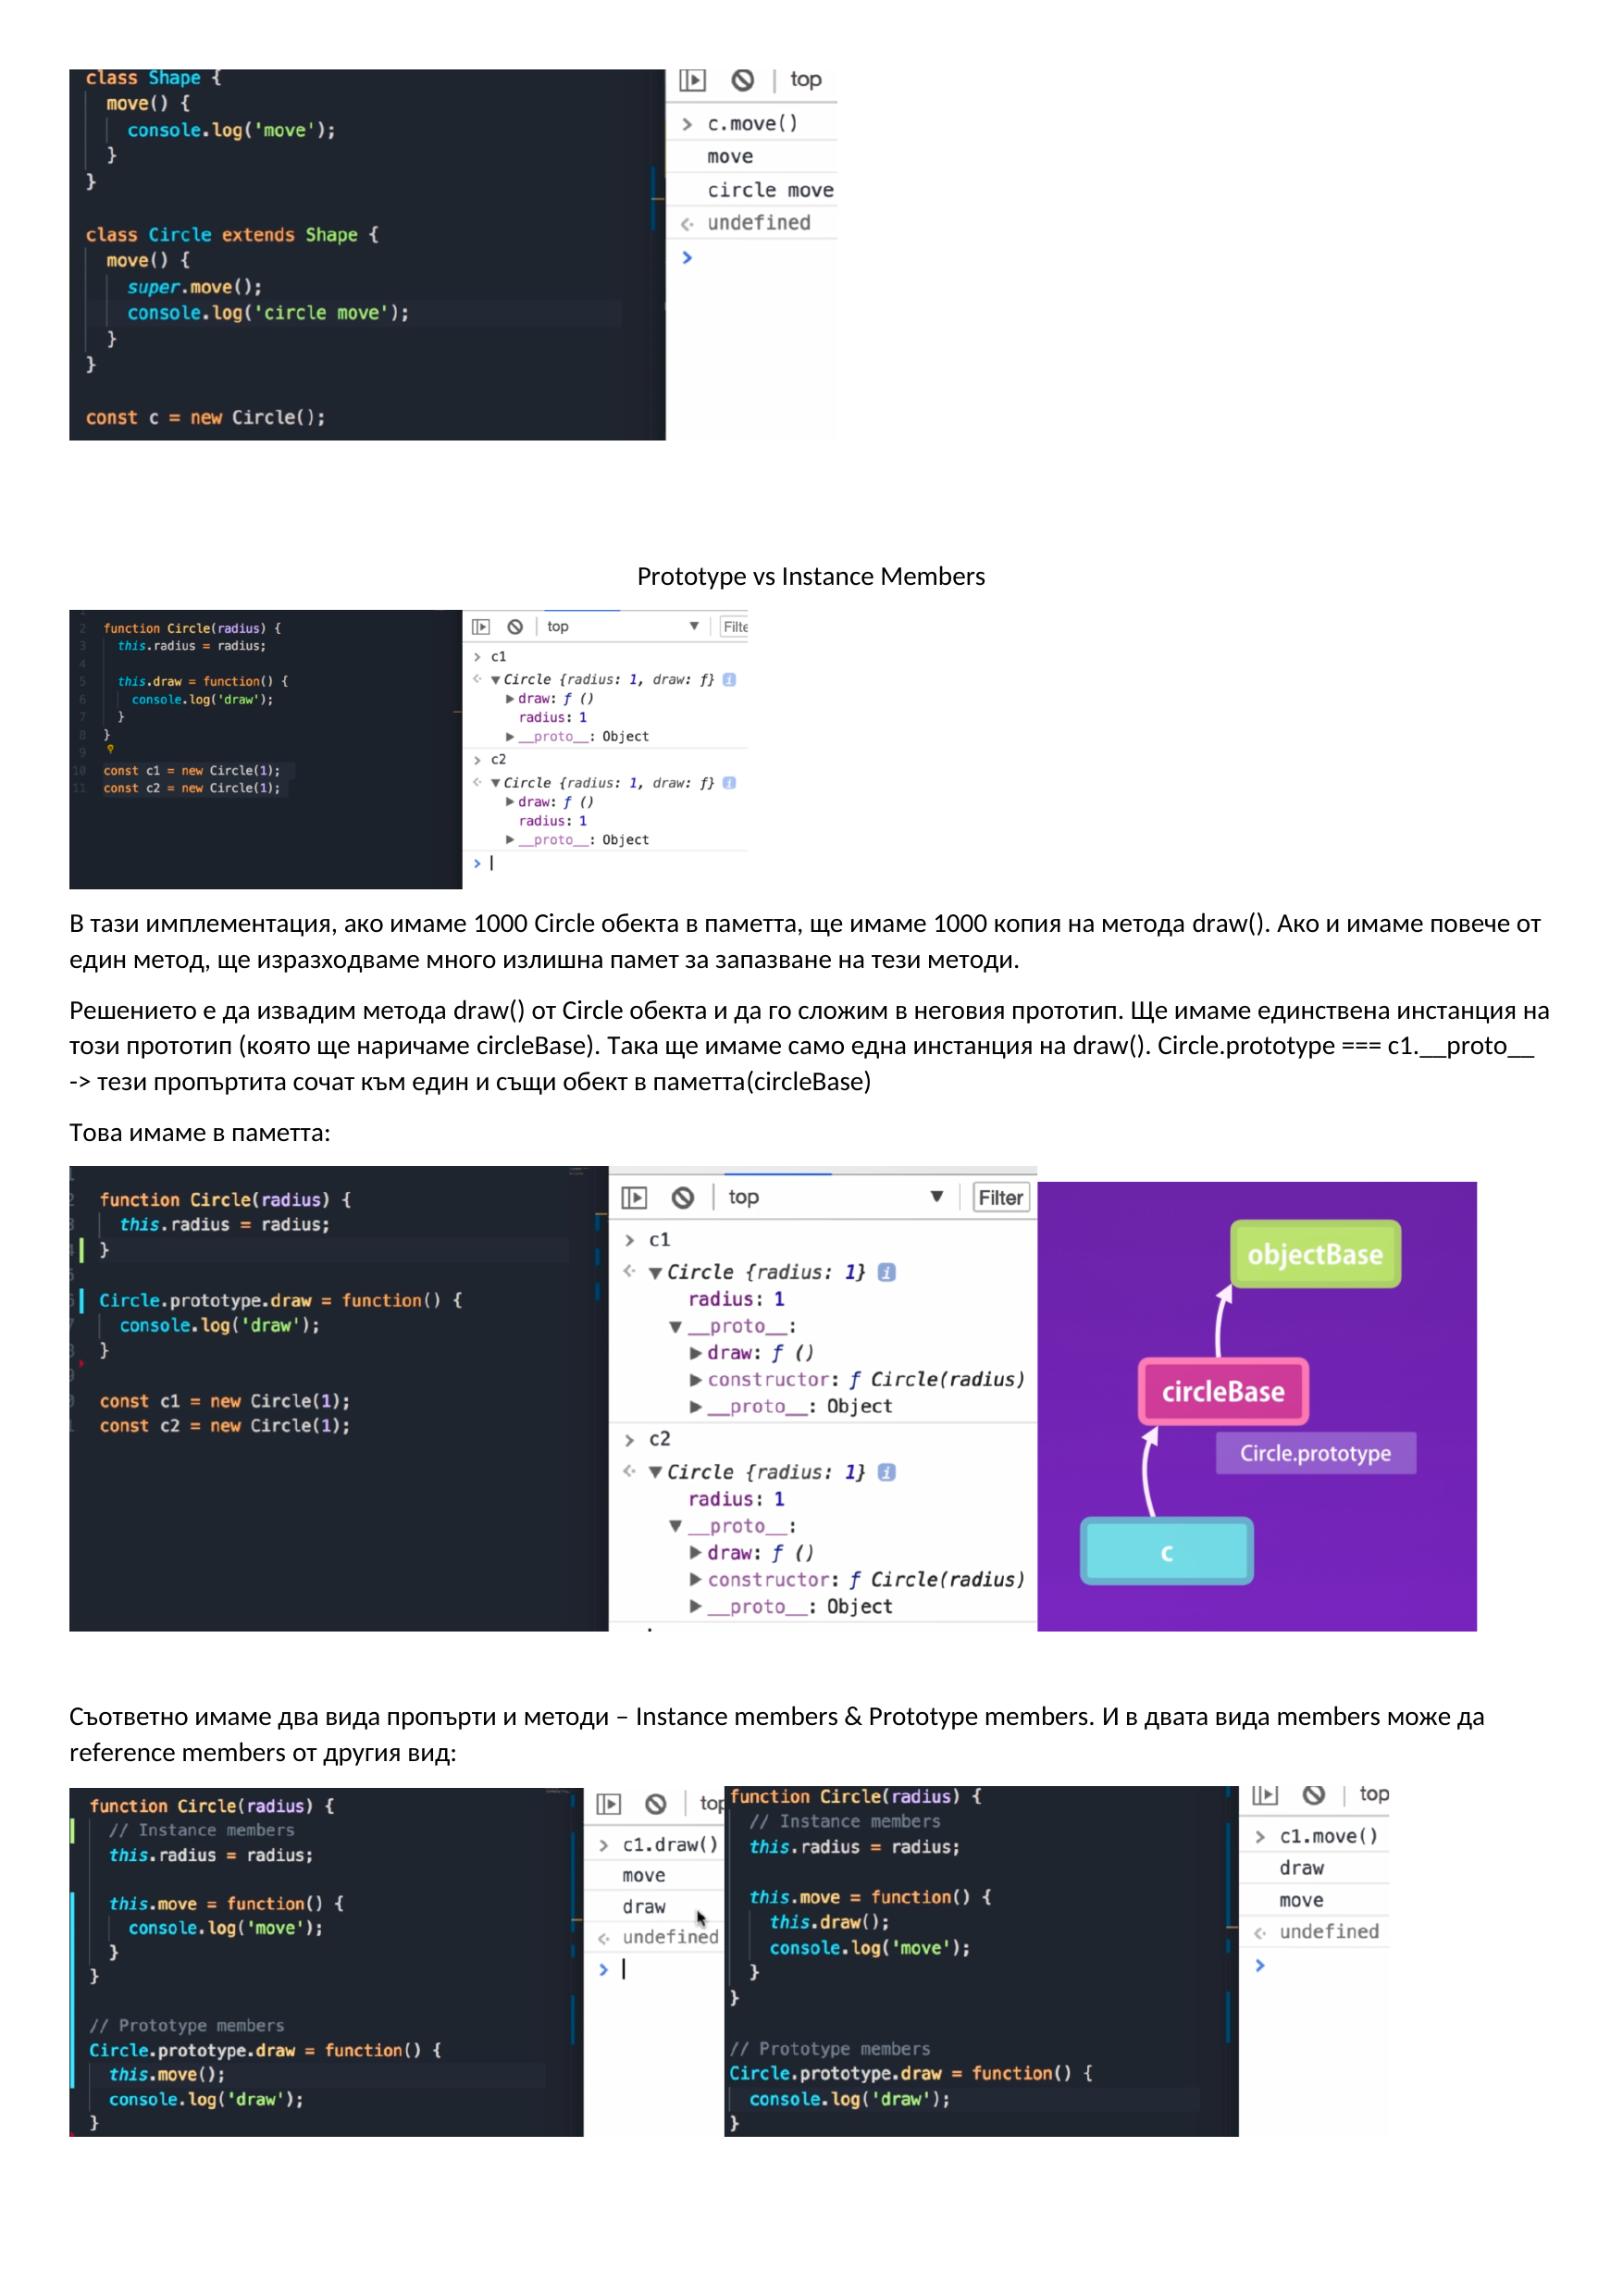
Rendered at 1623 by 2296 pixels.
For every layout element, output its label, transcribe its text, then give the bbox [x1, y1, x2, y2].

picture [69, 1786, 1390, 2137]
text Това имаме в паметта: [69, 1115, 1554, 1148]
picture [69, 69, 837, 441]
text Съответно имаме два вида пропърти и методи – Instance members & Prototype members. И в двата вида members може да reference members от другия вид: [69, 1699, 1554, 1768]
text Решението е да извадим метода draw() от Circle обекта и да го сложим в неговия прототип. Ще имаме единствена инстанция на този прототип (която ще наричаме circleBase). Така ще имаме само една инстанция на draw(). Circle.prototype === c1.__proto__ -> тези пропъртита сочат към един и същи обект в паметта(circleBase) [69, 993, 1554, 1098]
text В тази имплементация, ако имаме 1000 Circle обекта в паметта, ще имаме 1000 копия на метода draw(). Ако и имаме повече от един метод, ще изразходваме много излишна памет за запазване на тези методи. [69, 906, 1554, 974]
picture [69, 1166, 1478, 1632]
text Prototype vs Instance Members [69, 559, 1554, 592]
picture [69, 610, 749, 889]
